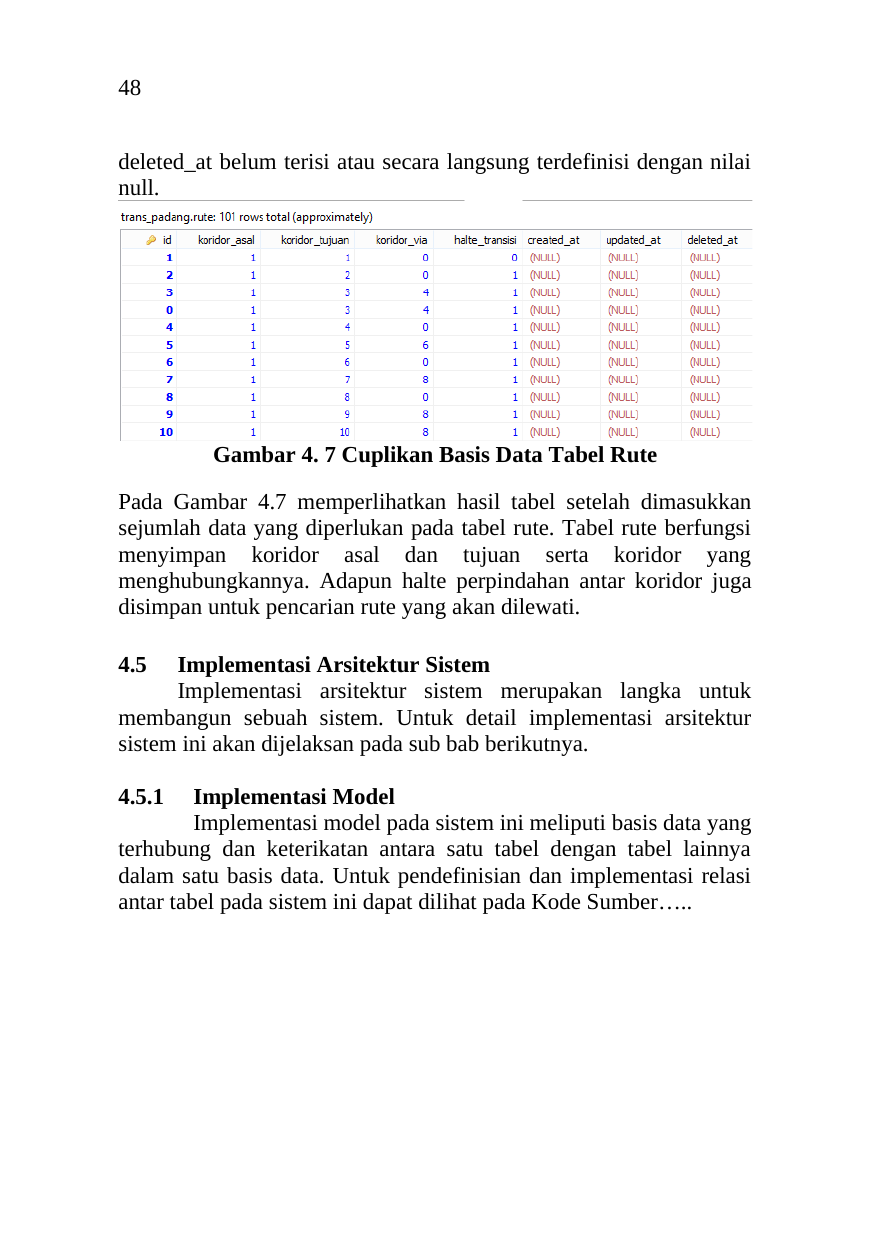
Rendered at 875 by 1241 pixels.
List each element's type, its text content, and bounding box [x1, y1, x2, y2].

subtitle Implementasi Model [118, 783, 752, 809]
text Pada Gambar 4.7 memperlihatkan hasil tabel setelah dimasukkan sejumlah data yang diperlukan pada tabel rute. Tabel rute berfungsi menyimpan koridor asal dan tujuan serta koridor yang menghubungkannya. Adapun halte perpindahan antar koridor juga disimpan untuk pencarian rute yang akan dilewati. [118, 488, 752, 620]
text Gambar 4. 7 Cuplikan Basis Data Tabel Rute [118, 441, 752, 467]
picture [118, 200, 753, 441]
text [118, 148, 752, 200]
text Implementasi arsitektur sistem merupakan langka untuk membangun sebuah sistem. Untuk detail implementasi arsitektur sistem ini akan dijelaksan pada sub bab berikutnya. [118, 677, 752, 756]
text Implementasi model pada sistem ini meliputi basis data yang terhubung dan keterikatan antara satu tabel dengan tabel lainnya dalam satu basis data. Untuk pendefinisian dan implementasi relasi antar tabel pada sistem ini dapat dilihat pada Kode Sumber….. [118, 809, 752, 914]
subtitle Implementasi Arsitektur Sistem [118, 651, 752, 677]
